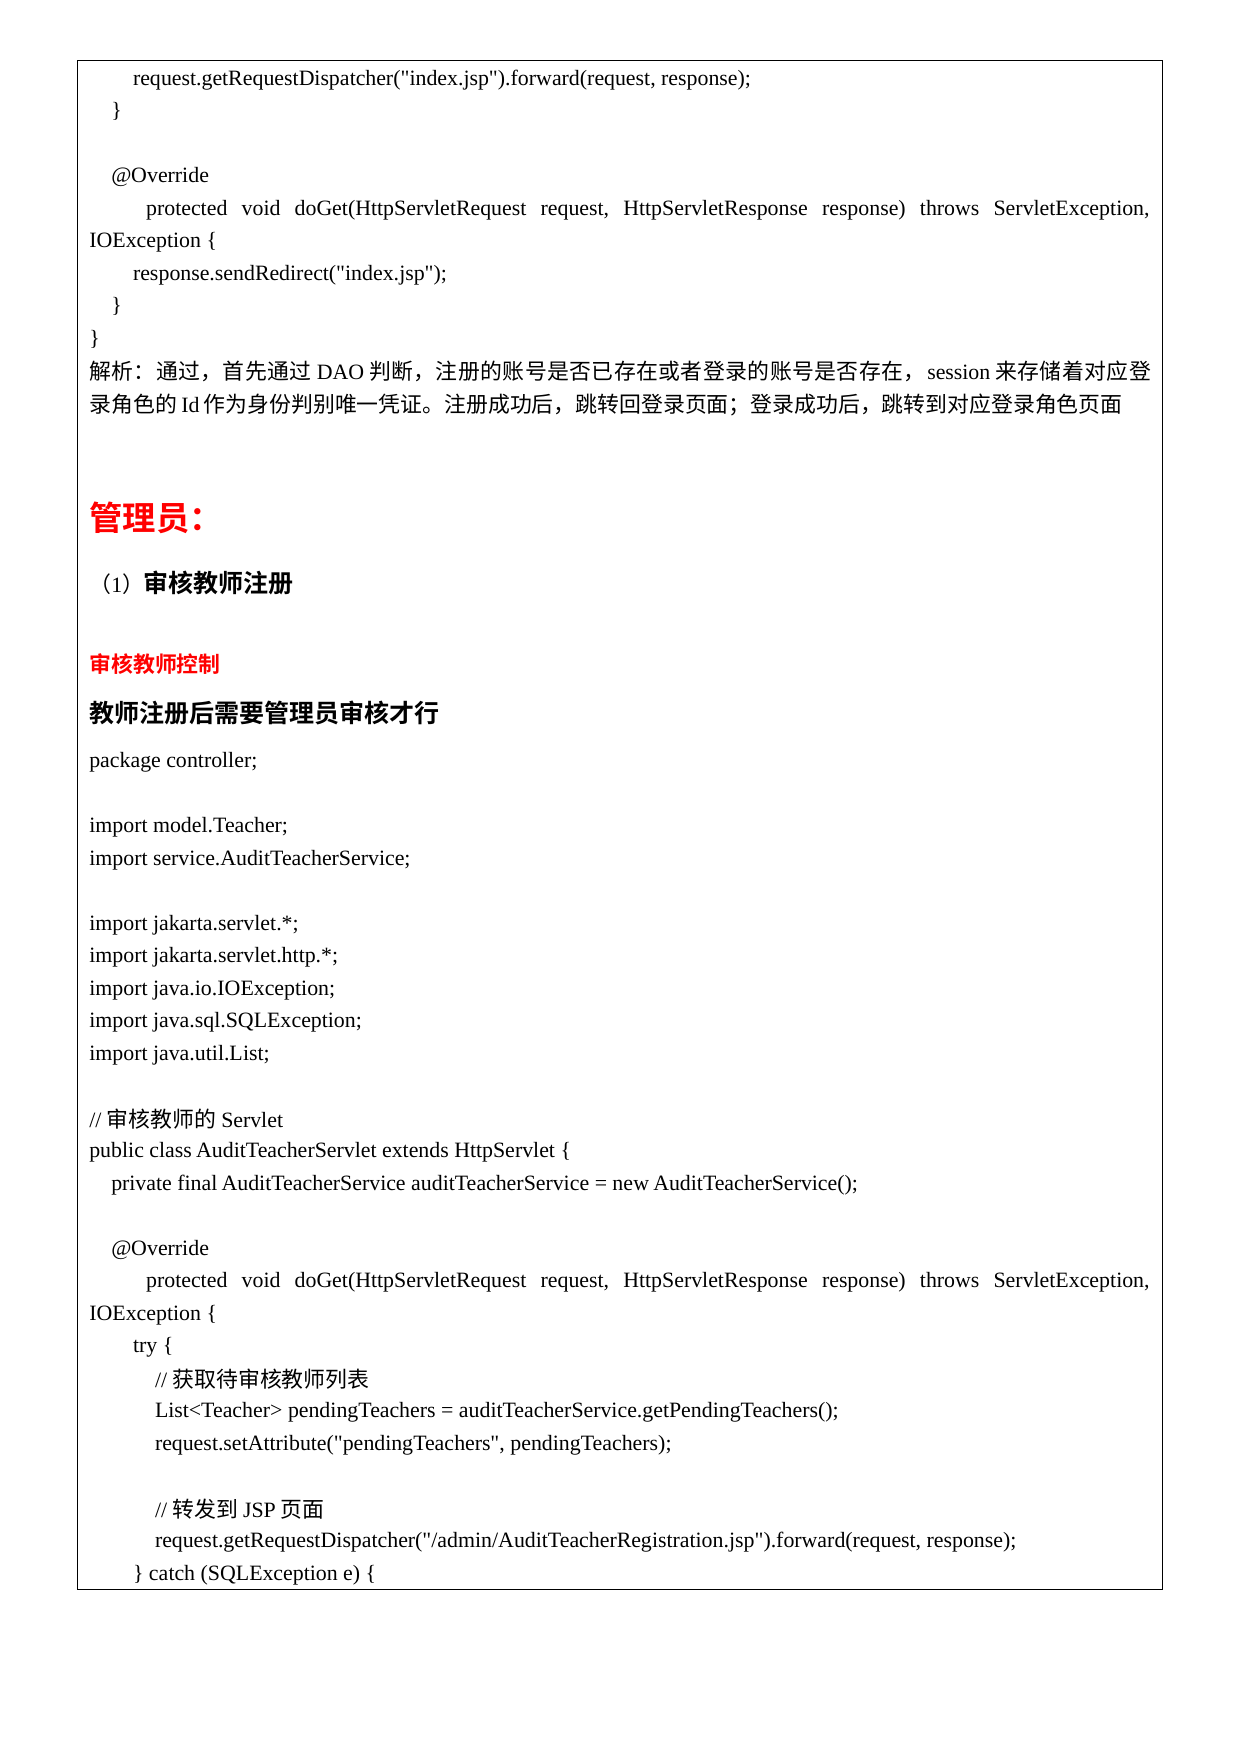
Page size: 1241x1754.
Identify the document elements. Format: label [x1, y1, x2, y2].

table_cell [78, 61, 1162, 1589]
